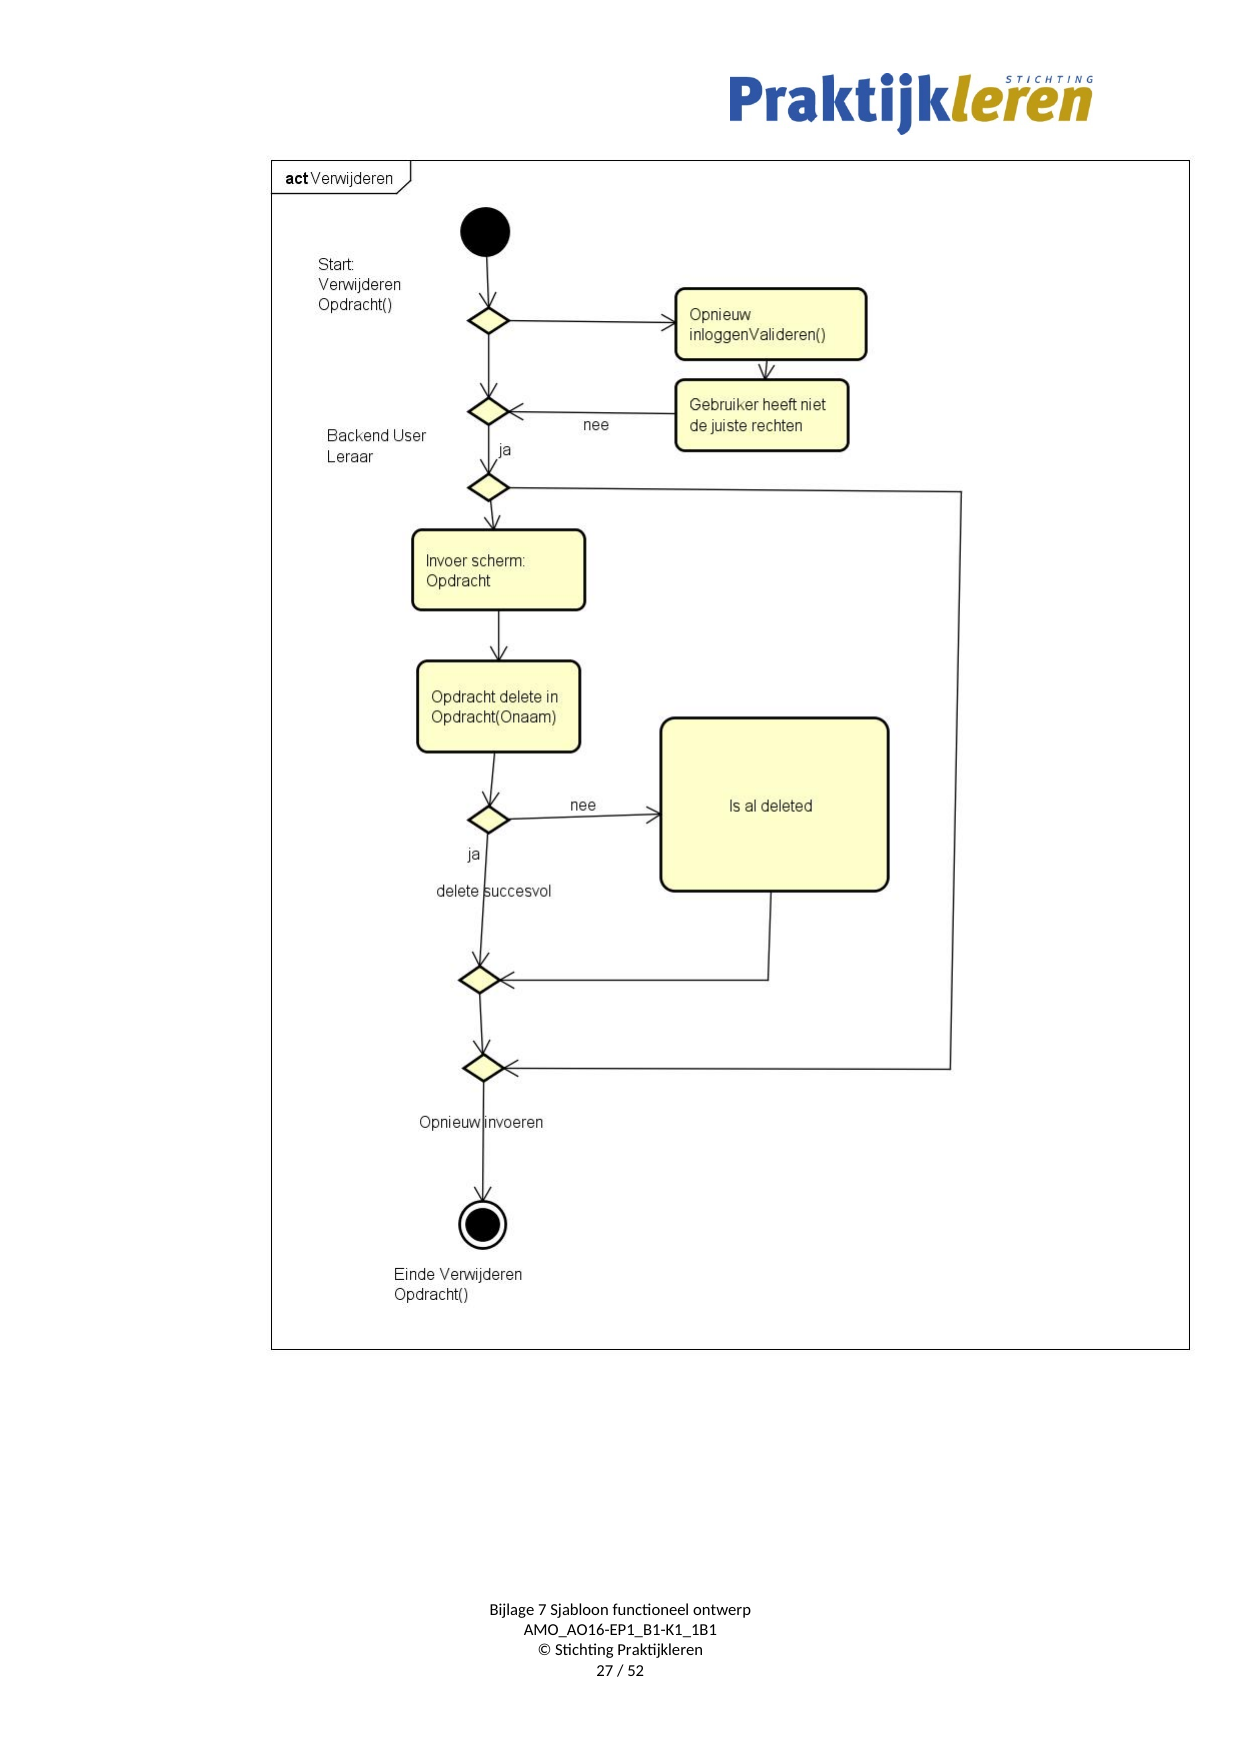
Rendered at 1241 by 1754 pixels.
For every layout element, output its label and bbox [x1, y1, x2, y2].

picture [258, 147, 1203, 1362]
picture [730, 73, 1093, 135]
